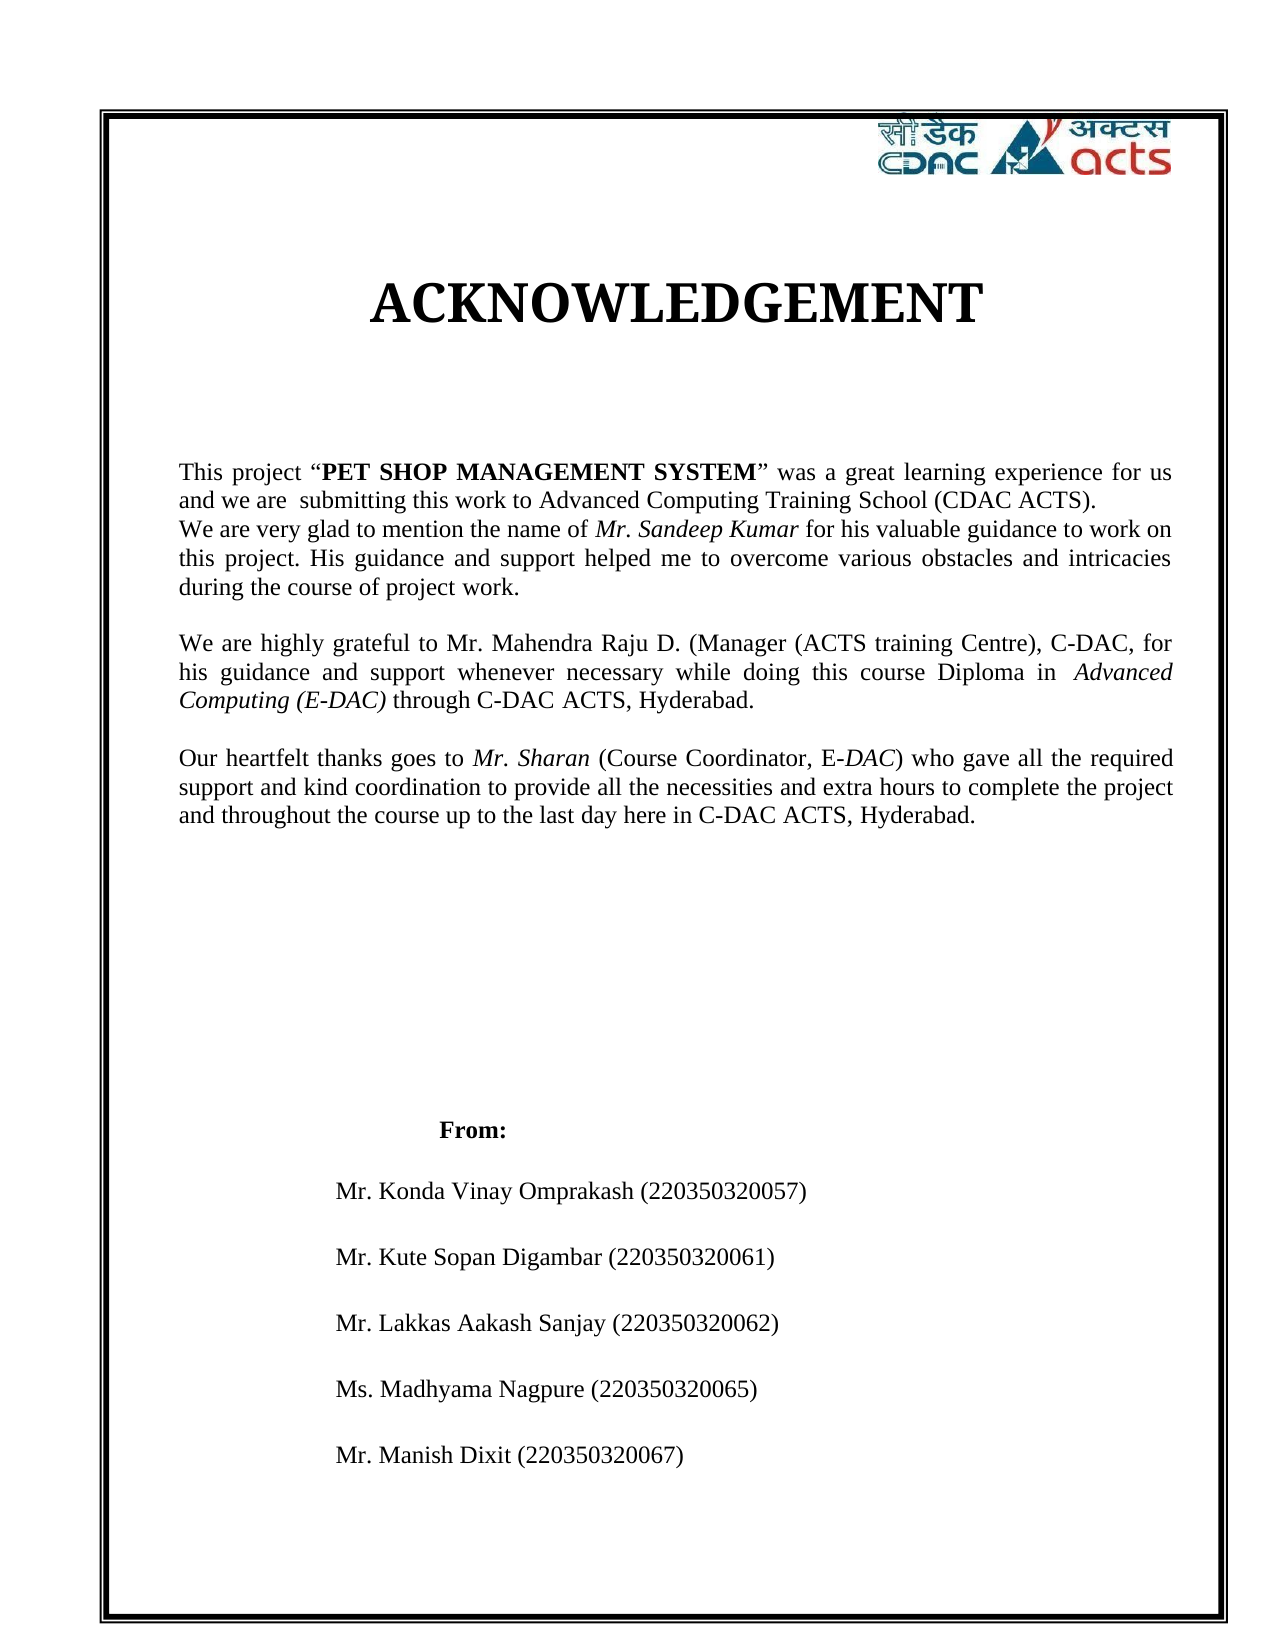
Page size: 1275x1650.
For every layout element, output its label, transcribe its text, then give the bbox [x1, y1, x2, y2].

picture [878, 119, 1171, 175]
text Mr. Manish Dixit (220350320067) [260, 1441, 1196, 1469]
text Mr. Konda Vinay Omprakash (220350320057) [260, 1176, 1196, 1205]
text We are very glad to mention the name of Mr. Sandeep Kumar for his valuable guidance to work on this project. His guidance and support helped me to overcome various obstacles and intricacies during the course of project work. [178, 514, 1172, 600]
text We are highly grateful to Mr. Mahendra Raju D. (Manager (ACTS training Centre), C-DAC, for his guidance and support whenever necessary while doing this course Diploma in Advanced Computing (E-DAC) through C-DAC ACTS, Hyderabad. [178, 628, 1174, 714]
subtitle From: [439, 1115, 771, 1144]
text ACKNOWLEDGEMENT [222, 264, 1132, 338]
text This project “PET SHOP MANAGEMENT SYSTEM” was a great learning experience for us and we are submitting this work to Advanced Computing Training School (CDAC ACTS). [178, 457, 1173, 514]
text Our heartfelt thanks goes to Mr. Sharan (Course Coordinator, E-DAC) who gave all the required support and kind coordination to provide all the necessities and extra hours to complete the project and throughout the course up to the last day here in C-DAC ACTS, Hyderabad. [178, 743, 1174, 829]
text Ms. Madhyama Nagpure (220350320065) [260, 1374, 1196, 1403]
text Mr. Kute Sopan Digambar (220350320061) [260, 1242, 1196, 1271]
text Mr. Lakkas Aakash Sanjay (220350320062) [260, 1308, 1196, 1337]
